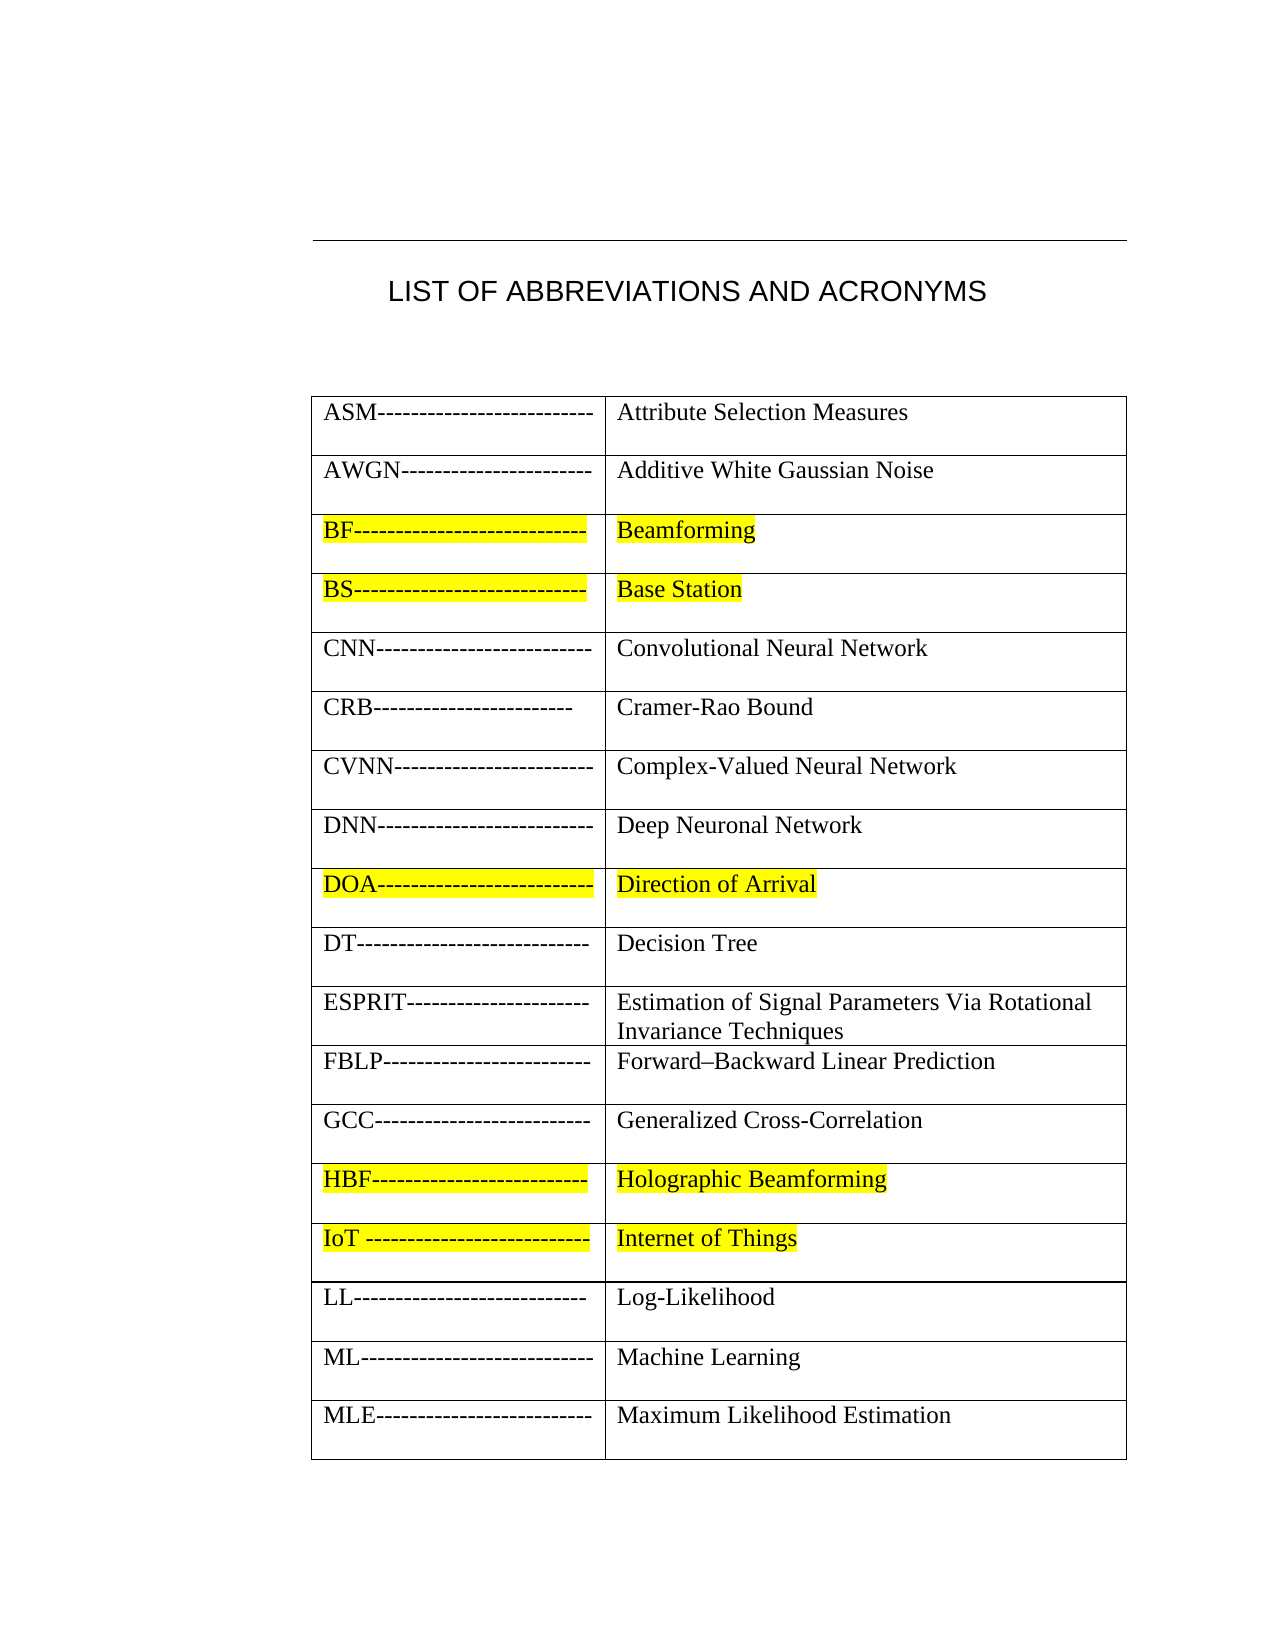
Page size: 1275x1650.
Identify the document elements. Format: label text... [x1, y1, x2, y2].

table_cell CVNN------------------------ [312, 751, 605, 809]
table_cell HBF-------------------------- [312, 1164, 605, 1222]
table_cell Holographic Beamforming [606, 1164, 1126, 1222]
table_cell ESPRIT---------------------- [312, 987, 605, 1045]
table_cell Log-Likelihood [606, 1283, 1126, 1341]
subtitle LIST OF ABBREVIATIONS AND ACRONYMS [313, 241, 1127, 308]
table_cell FBLP------------------------- [312, 1046, 605, 1104]
table_cell DNN-------------------------- [312, 810, 605, 868]
table_cell GCC-------------------------- [312, 1105, 605, 1163]
table_cell MLE-------------------------- [312, 1401, 605, 1459]
table_cell BF---------------------------- [312, 515, 605, 573]
table_cell LL---------------------------- [312, 1283, 605, 1341]
table_cell Beamforming [606, 515, 1126, 573]
table_cell Forward–Backward Linear Prediction [606, 1046, 1126, 1104]
table_cell CNN-------------------------- [312, 633, 605, 691]
table_cell Internet of Things [606, 1224, 1126, 1281]
table_cell Decision Tree [606, 928, 1126, 986]
table_cell DT---------------------------- [312, 928, 605, 986]
table_cell CRB------------------------ [312, 692, 605, 750]
table_cell Direction of Arrival [606, 869, 1126, 927]
table_cell Deep Neuronal Network [606, 810, 1126, 868]
table_cell Estimation of Signal Parameters Via Rotational Invariance Techniques [606, 987, 1126, 1045]
table_cell DOA-------------------------- [312, 869, 605, 927]
table_cell Generalized Cross-Correlation [606, 1105, 1126, 1163]
table_header Attribute Selection Measures [606, 397, 1126, 454]
table_cell BS---------------------------- [312, 574, 605, 632]
table_header ASM-------------------------- [312, 397, 605, 454]
table_cell AWGN----------------------- [312, 456, 605, 514]
table_cell IoT --------------------------- [312, 1224, 605, 1281]
table_cell Additive White Gaussian Noise [606, 456, 1126, 514]
table_cell Maximum Likelihood Estimation [606, 1401, 1126, 1459]
table_cell ML---------------------------- [312, 1342, 605, 1399]
table_cell Base Station [606, 574, 1126, 632]
table_cell Cramer-Rao Bound [606, 692, 1126, 750]
table_cell Complex-Valued Neural Network [606, 751, 1126, 809]
table_cell Convolutional Neural Network [606, 633, 1126, 691]
table_cell Machine Learning [606, 1342, 1126, 1399]
